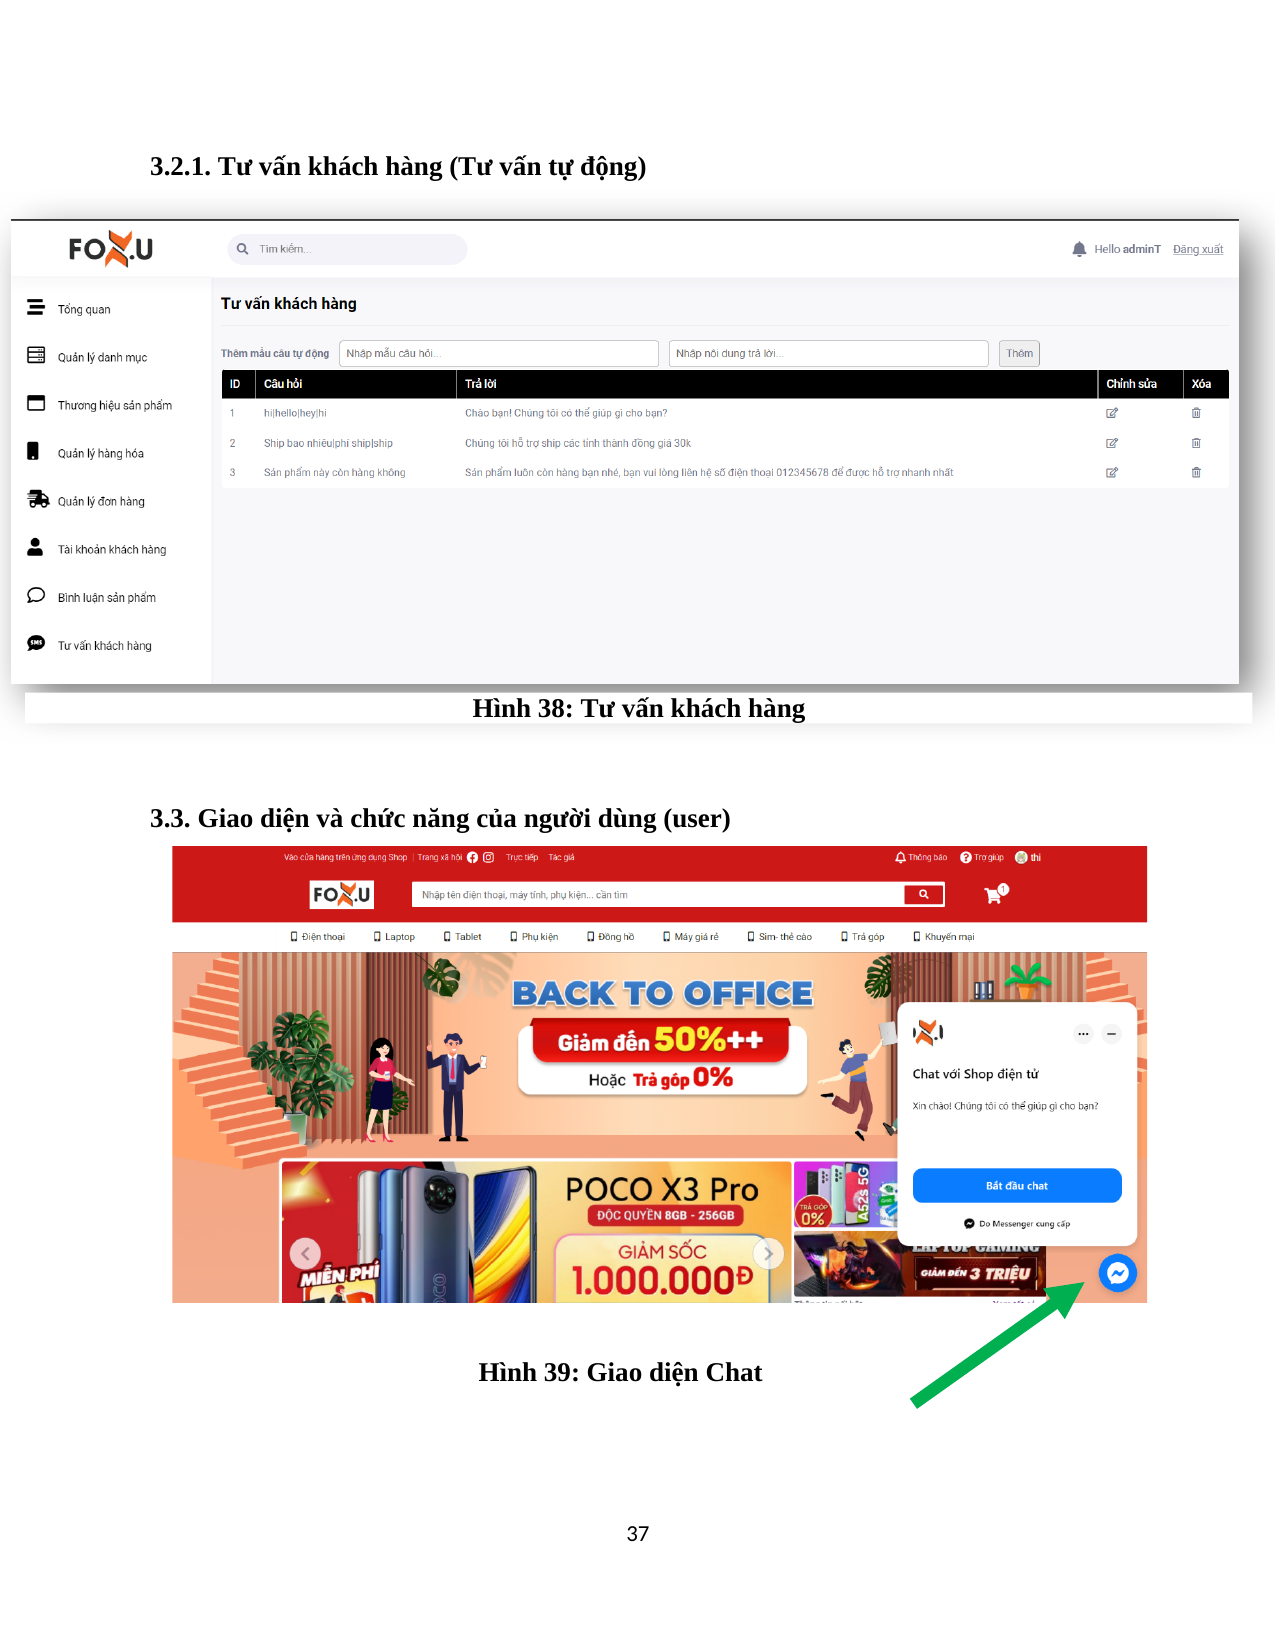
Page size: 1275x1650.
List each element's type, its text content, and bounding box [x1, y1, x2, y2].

subtitle 3.2.1. Tư vấn khách hàng (Tư vấn tự động) [150, 150, 1125, 181]
picture [11, 219, 1239, 684]
subtitle 3.3. Giao diện và chức năng của người dùng (user) [150, 802, 1125, 834]
picture [172, 846, 1148, 1303]
